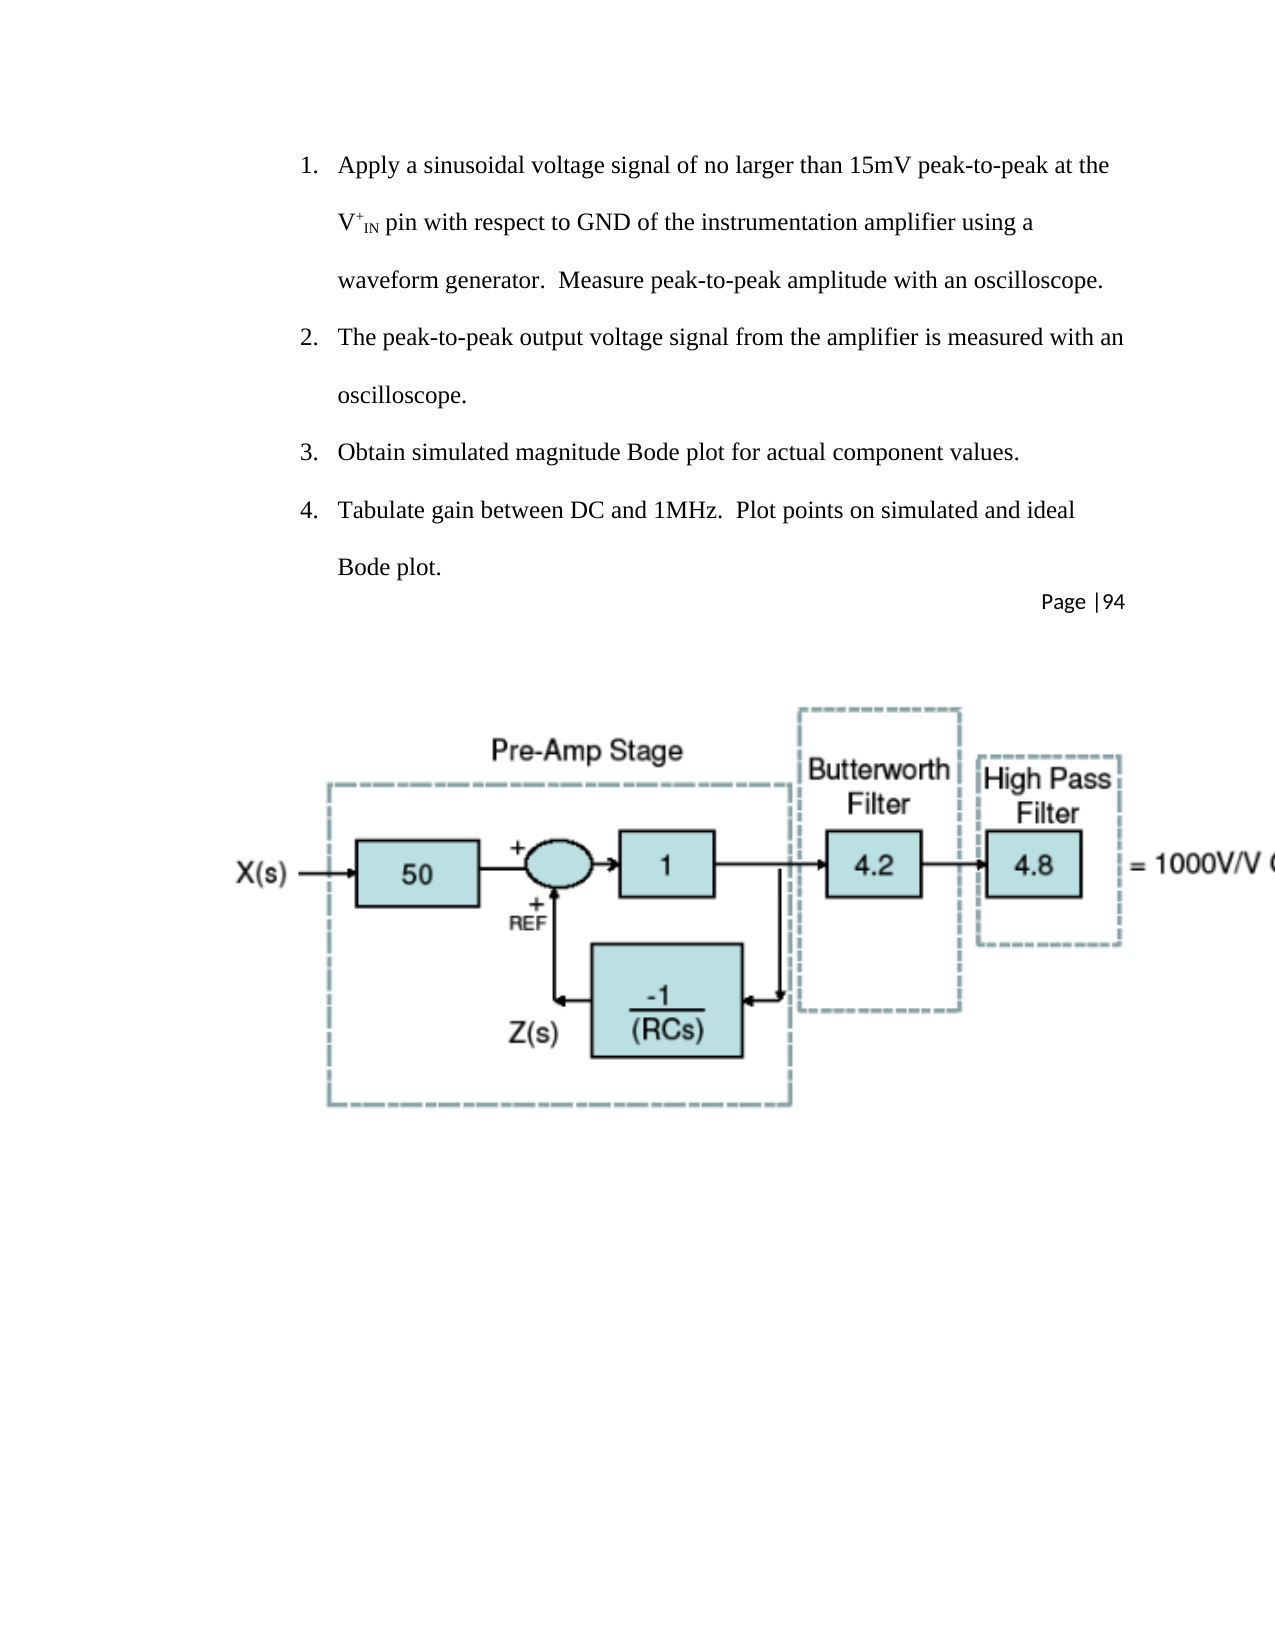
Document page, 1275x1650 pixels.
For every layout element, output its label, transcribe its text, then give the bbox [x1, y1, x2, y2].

list Obtain simulated magnitude Bode plot for actual component values. [300, 437, 1125, 466]
list Tabulate gain between DC and 1MHz. Plot points on simulated and ideal Bode plot. [300, 495, 1125, 581]
list Apply a sinusoidal voltage signal of no larger than 15mV peak-to-peak at the V+IN pin with respect to GND of the instrumentation amplifier using a waveform generator. Measure peak-to-peak amplitude with an oscilloscope. [300, 150, 1125, 294]
list The peak-to-peak output voltage signal from the amplifier is measured with an oscilloscope. [300, 322, 1125, 409]
